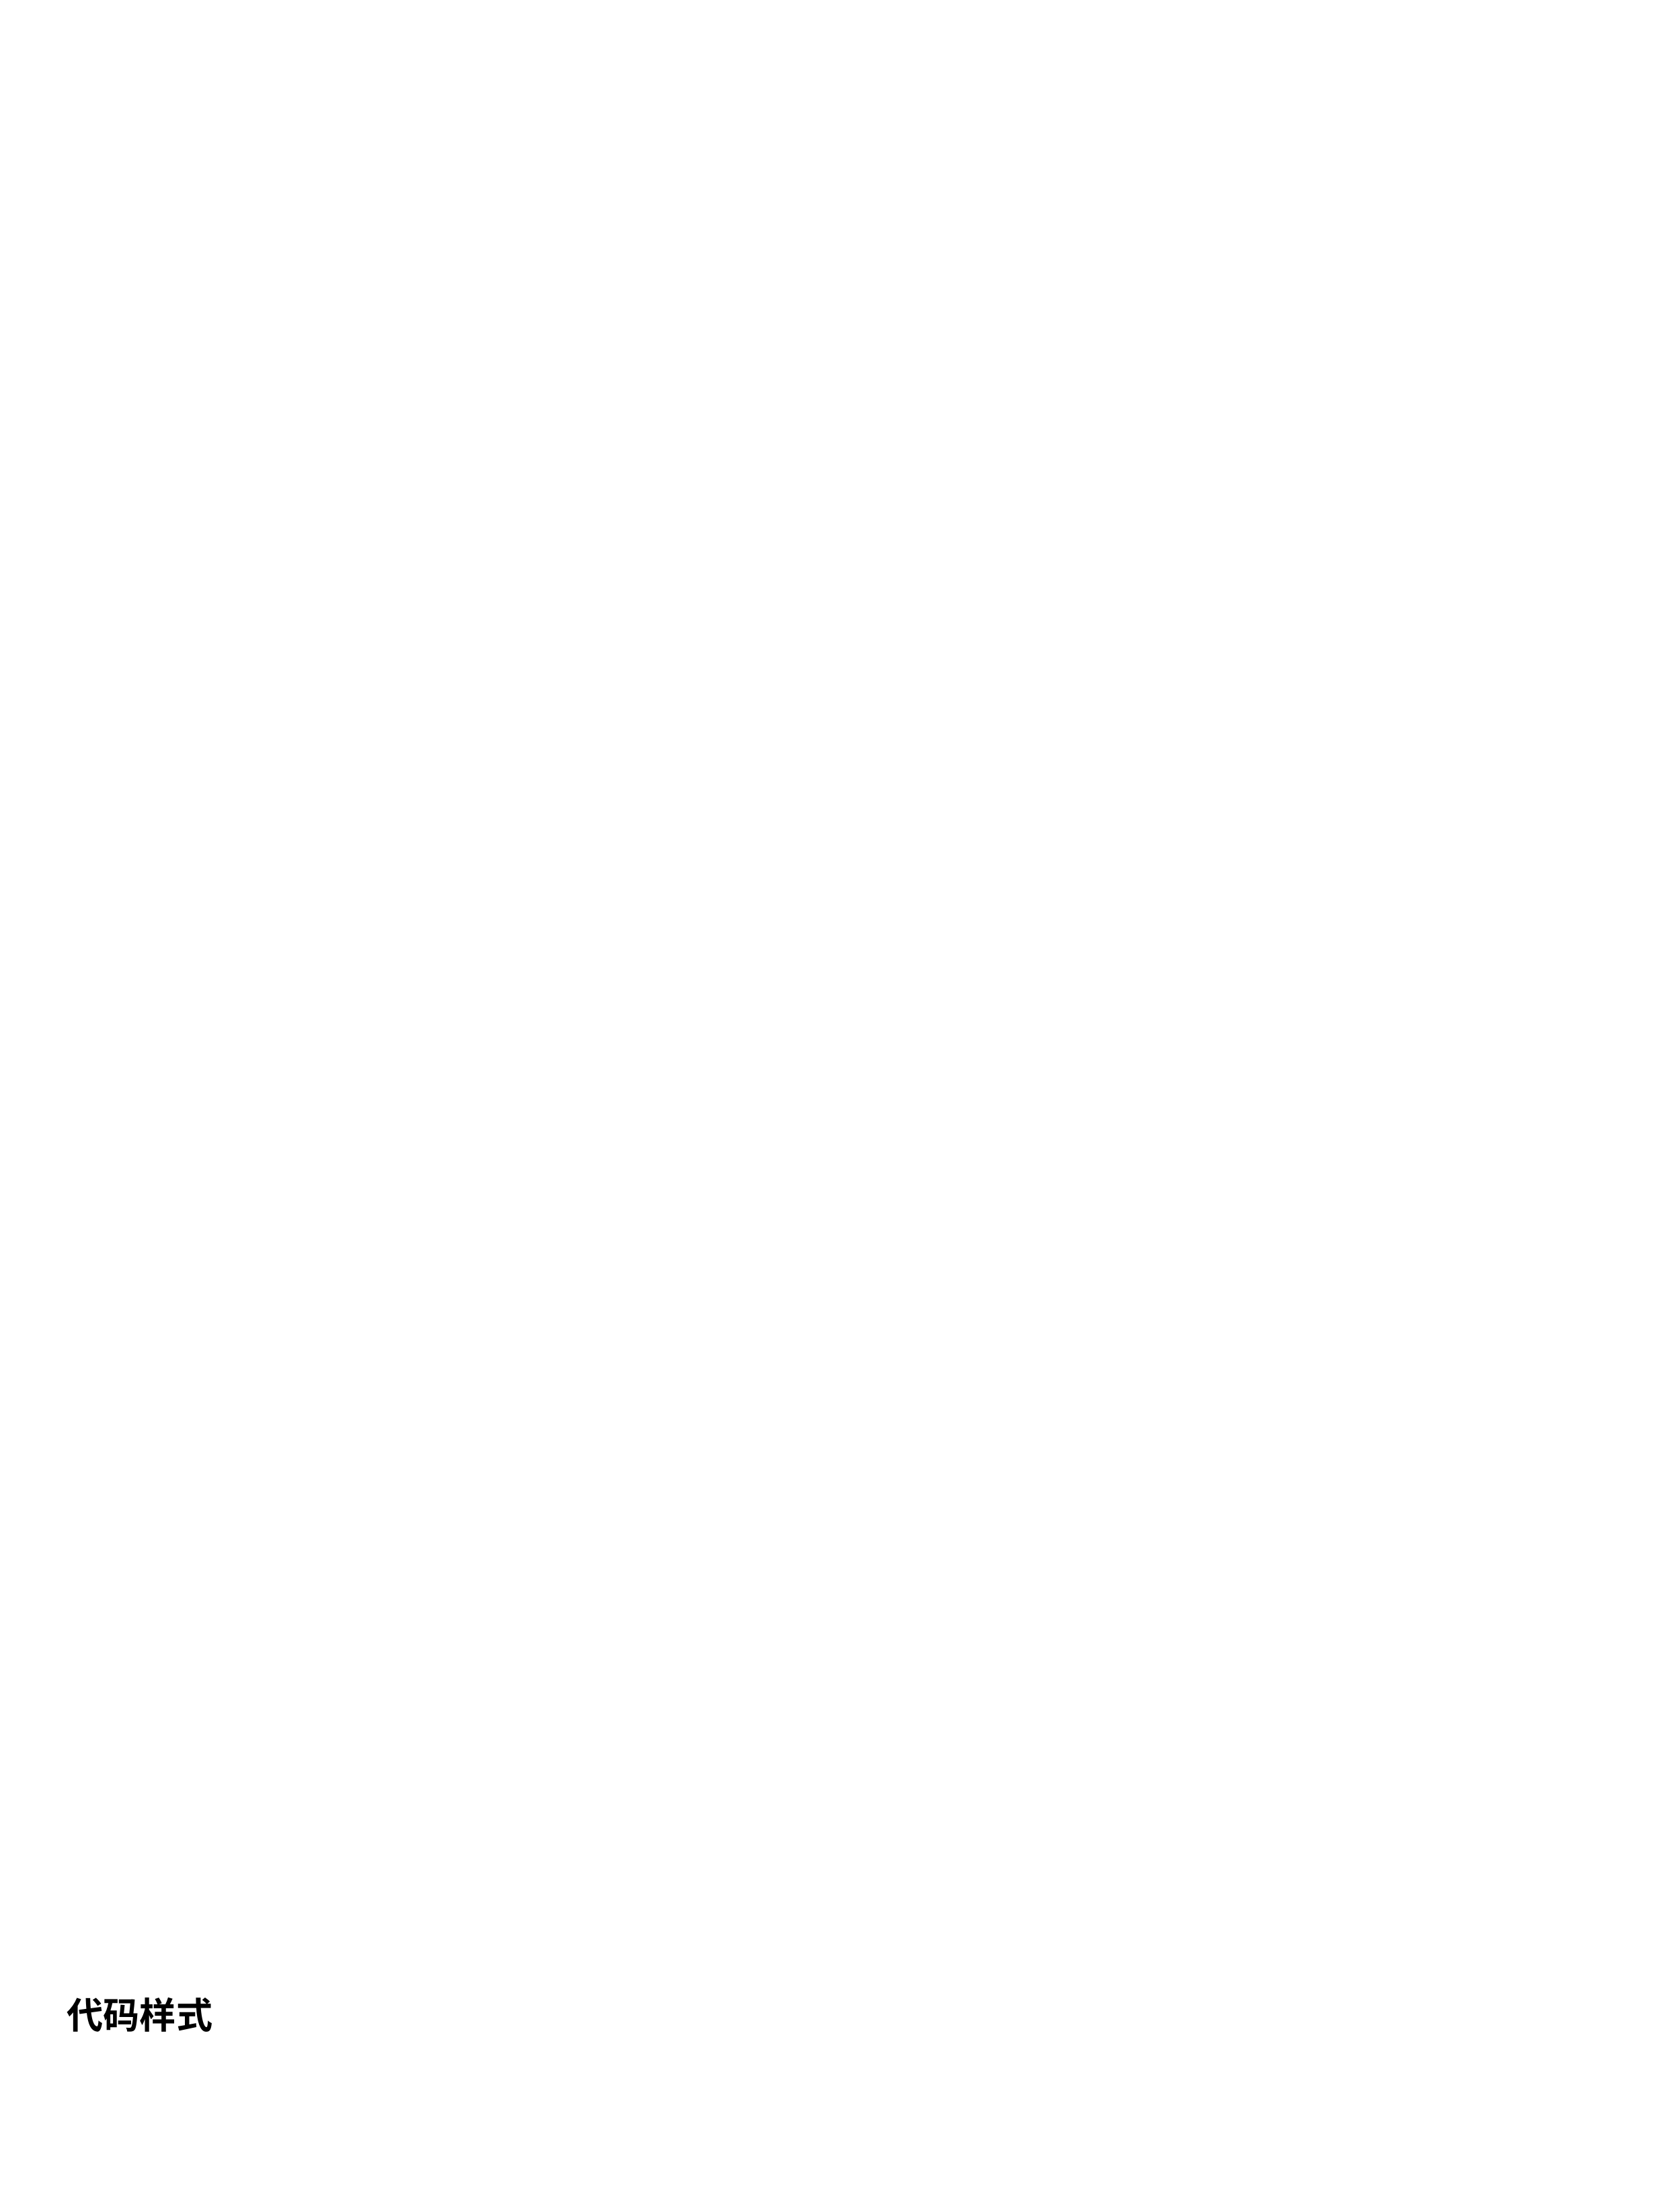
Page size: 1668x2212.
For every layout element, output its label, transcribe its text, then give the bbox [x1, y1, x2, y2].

text 代码样式 [67, 1980, 1617, 2045]
